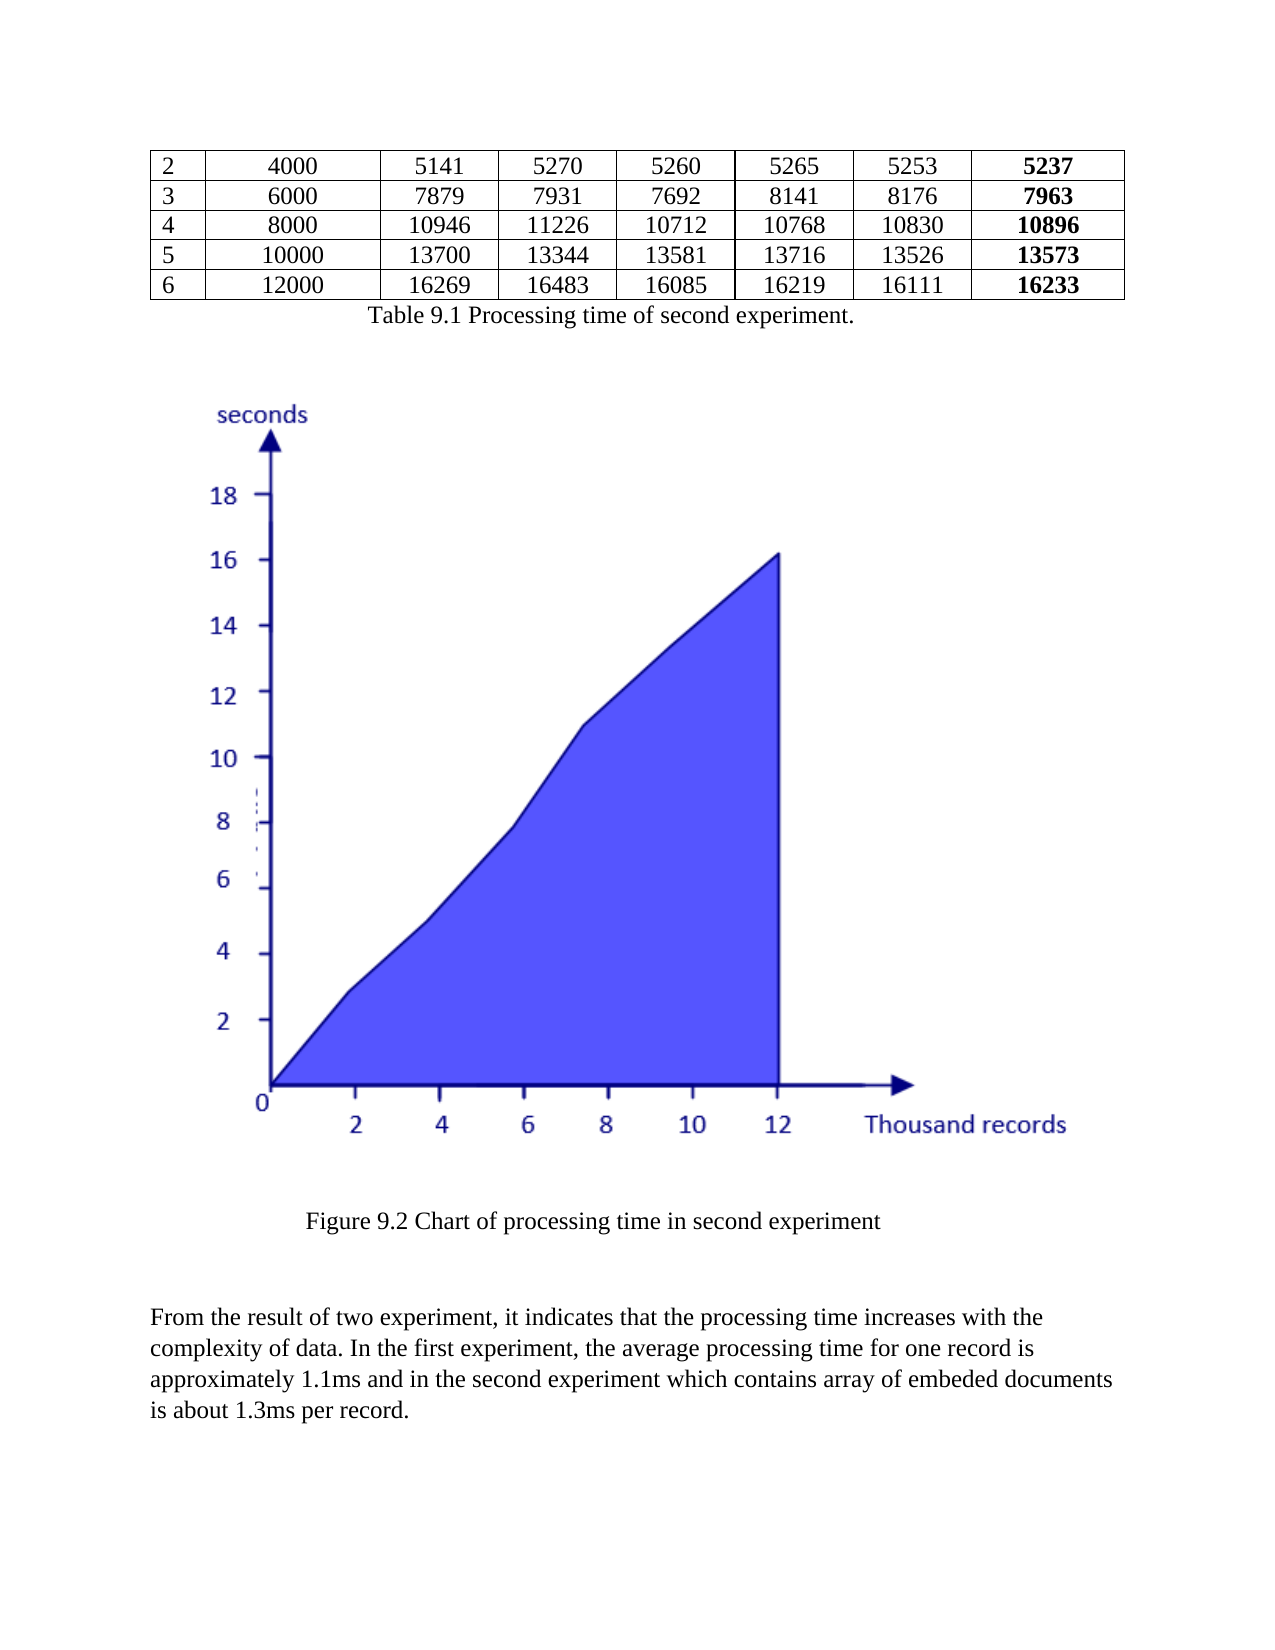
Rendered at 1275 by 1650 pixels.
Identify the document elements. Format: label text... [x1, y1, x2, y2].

table_cell 16111 [854, 270, 971, 299]
table_cell 3 [151, 181, 205, 209]
table_cell 13526 [854, 240, 971, 269]
table_cell 10946 [381, 211, 498, 239]
table_cell 10712 [617, 211, 734, 239]
table_cell 16483 [499, 270, 616, 299]
table_cell 10830 [854, 211, 971, 239]
table_cell 5141 [381, 151, 498, 180]
table_cell 5 [151, 240, 205, 269]
table_cell 5253 [854, 151, 971, 180]
table_cell 16233 [972, 270, 1124, 299]
table_cell 7963 [972, 181, 1124, 209]
table_cell 8176 [854, 181, 971, 209]
table_cell 10000 [206, 240, 380, 269]
picture [150, 395, 1094, 1188]
table_cell 10768 [736, 211, 853, 239]
text From the result of two experiment, it indicates that the processing time increases with the complexity of data. In the first experiment, the average processing time for one record is approximately 1.1ms and in the second experiment which contains array of embeded documents is about 1.3ms per record. [150, 1302, 1125, 1424]
table_cell 13581 [617, 240, 734, 269]
table_cell 5237 [972, 151, 1124, 180]
table_cell 16219 [736, 270, 853, 299]
table_cell 12000 [206, 270, 380, 299]
table_cell 8141 [736, 181, 853, 209]
table_cell 5270 [499, 151, 616, 180]
text Table 9.1 Processing time of second experiment. [150, 300, 1125, 329]
table_cell 6 [151, 270, 205, 299]
table_cell 16269 [381, 270, 498, 299]
table_cell 11226 [499, 211, 616, 239]
table_cell 5260 [617, 151, 734, 180]
table_cell 8000 [206, 211, 380, 239]
table_cell 13573 [972, 240, 1124, 269]
table_cell 13344 [499, 240, 616, 269]
table_cell 4 [151, 211, 205, 239]
table_cell 10896 [972, 211, 1124, 239]
table_cell 13716 [736, 240, 853, 269]
table_cell 6000 [206, 181, 380, 209]
table_cell 5265 [736, 151, 853, 180]
table_cell 7879 [381, 181, 498, 209]
table_cell 7692 [617, 181, 734, 209]
table_cell 4000 [206, 151, 380, 180]
table_cell 16085 [617, 270, 734, 299]
table_cell 2 [151, 151, 205, 180]
table_cell 7931 [499, 181, 616, 209]
table_cell 13700 [381, 240, 498, 269]
text Figure 9.2 Chart of processing time in second experiment [150, 1206, 1125, 1235]
